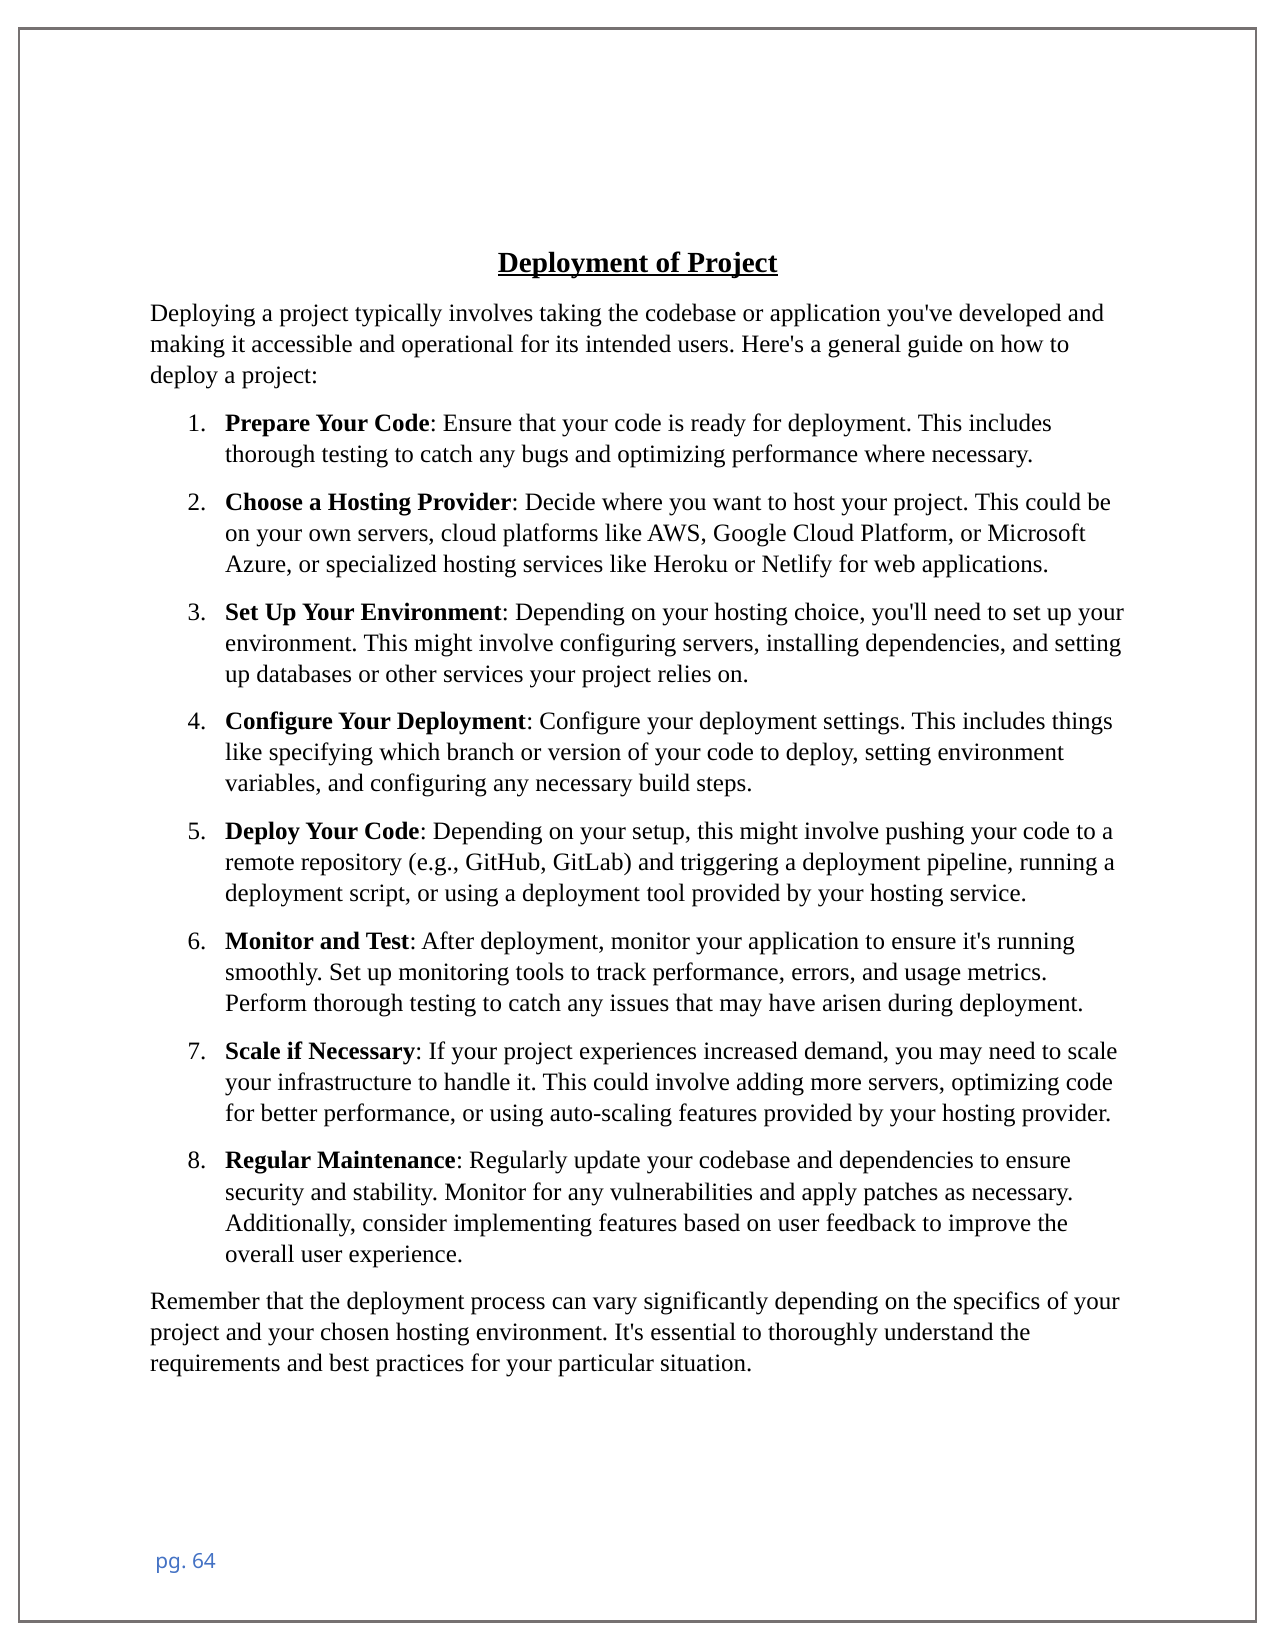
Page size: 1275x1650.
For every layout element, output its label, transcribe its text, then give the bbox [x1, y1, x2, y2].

text Deploying a project typically involves taking the codebase or application you've developed and making it accessible and operational for its intended users. Here's a general guide on how to deploy a project: [150, 298, 1125, 389]
list Configure Your Deployment: Configure your deployment settings. This includes things like specifying which branch or version of your code to deploy, setting environment variables, and configuring any necessary build steps. [187, 706, 1125, 797]
list Deploy Your Code: Depending on your setup, this might involve pushing your code to a remote repository (e.g., GitHub, GitLab) and triggering a deployment pipeline, running a deployment script, or using a deployment tool provided by your hosting service. [187, 816, 1125, 907]
list Set Up Your Environment: Depending on your hosting choice, you'll need to set up your environment. This might involve configuring servers, installing dependencies, and setting up databases or other services your project relies on. [187, 597, 1125, 687]
list Monitor and Test: After deployment, monitor your application to ensure it's running smoothly. Set up monitoring tools to track performance, errors, and usage metrics. Perform thorough testing to catch any issues that may have arisen during deployment. [187, 926, 1125, 1017]
text Remember that the deployment process can vary significantly depending on the specifics of your project and your chosen hosting environment. It's essential to thoroughly understand the requirements and best practices for your particular situation. [150, 1286, 1125, 1377]
list Scale if Necessary: If your project experiences increased demand, you may need to scale your infrastructure to handle it. This could involve adding more servers, optimizing code for better performance, or using auto-scaling features provided by your hosting provider. [187, 1036, 1125, 1127]
list Choose a Hosting Provider: Decide where you want to host your project. This could be on your own servers, cloud platforms like AWS, Google Cloud Platform, or Microsoft Azure, or specialized hosting services like Heroku or Netlify for web applications. [187, 487, 1125, 578]
list Prepare Your Code: Ensure that your code is ready for deployment. This includes thorough testing to catch any bugs and optimizing performance where necessary. [187, 408, 1125, 468]
list Regular Maintenance: Regularly update your codebase and dependencies to ensure security and stability. Monitor for any vulnerabilities and apply patches as necessary. Additionally, consider implementing features based on user feedback to improve the overall user experience. [187, 1146, 1125, 1267]
text Deployment of Project [150, 245, 1125, 279]
